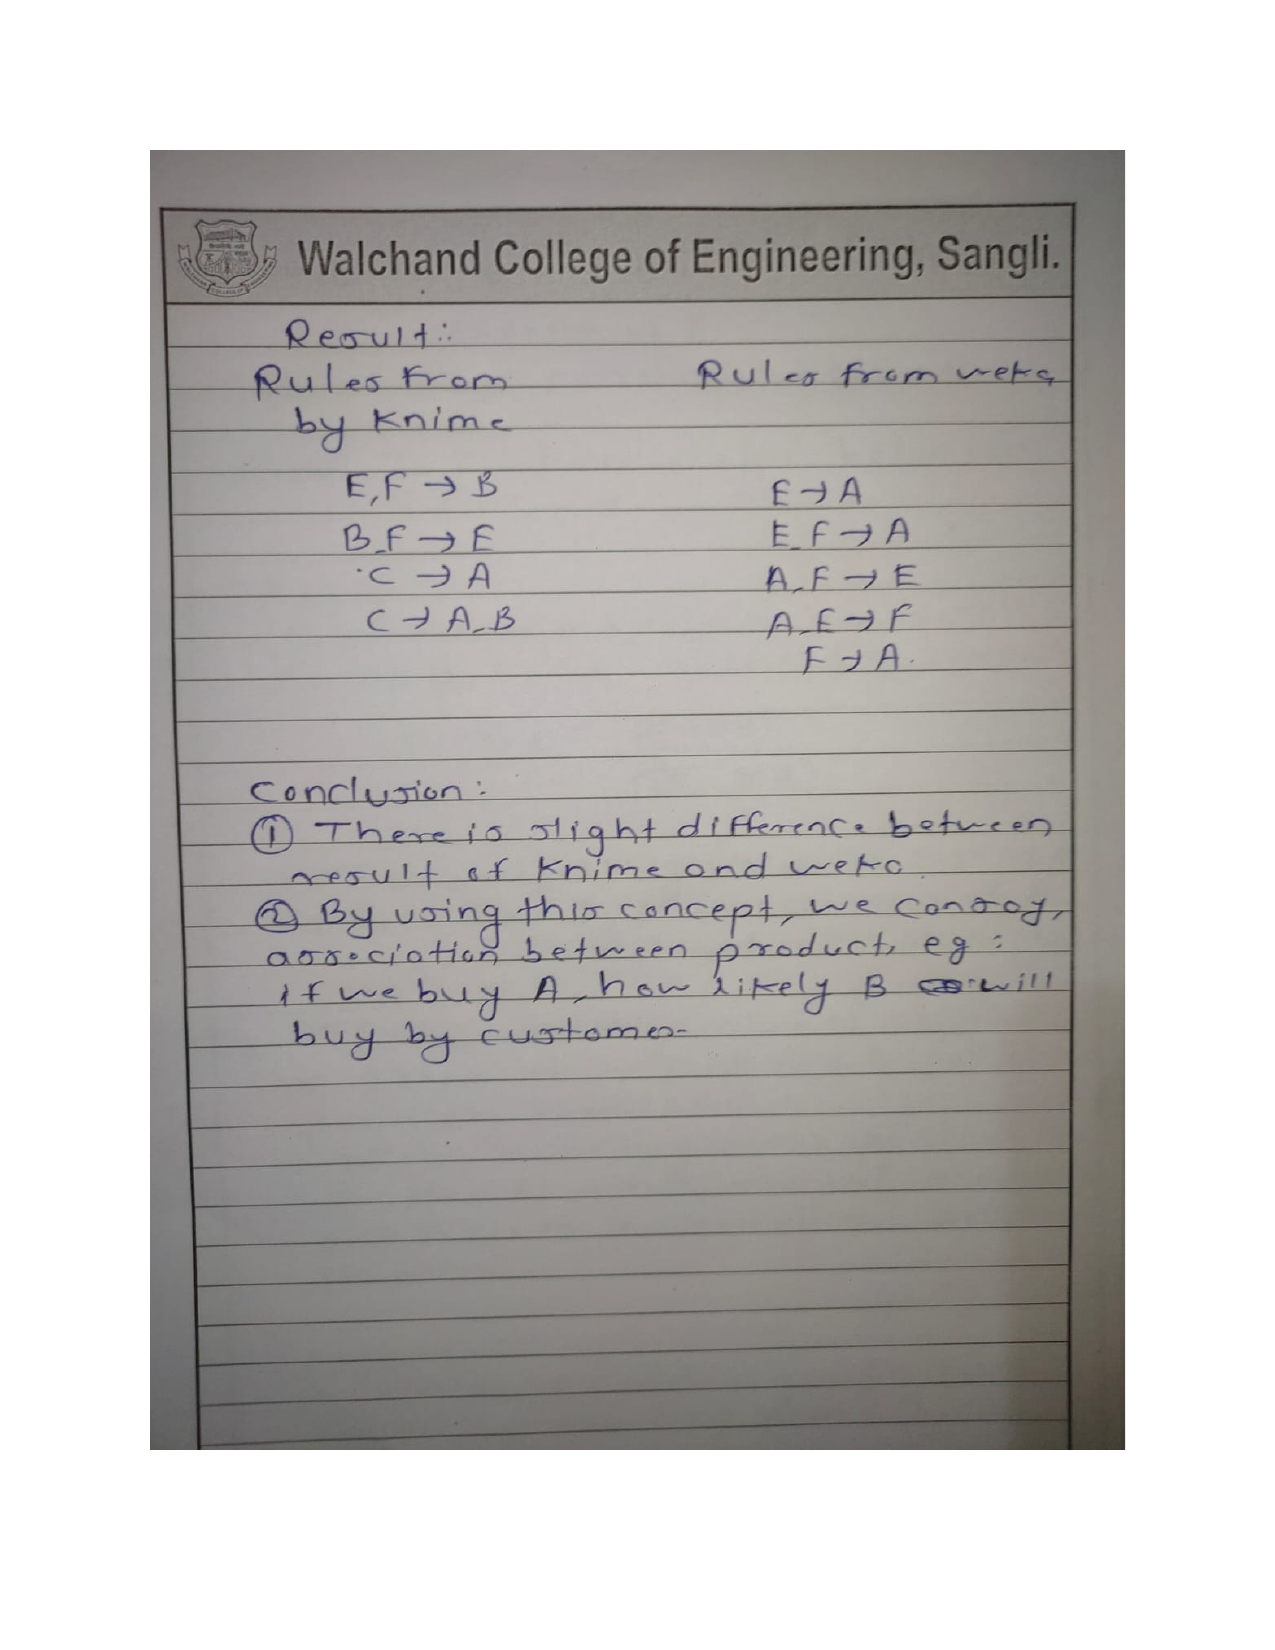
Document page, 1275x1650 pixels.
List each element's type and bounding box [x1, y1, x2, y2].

picture [150, 150, 1125, 1450]
